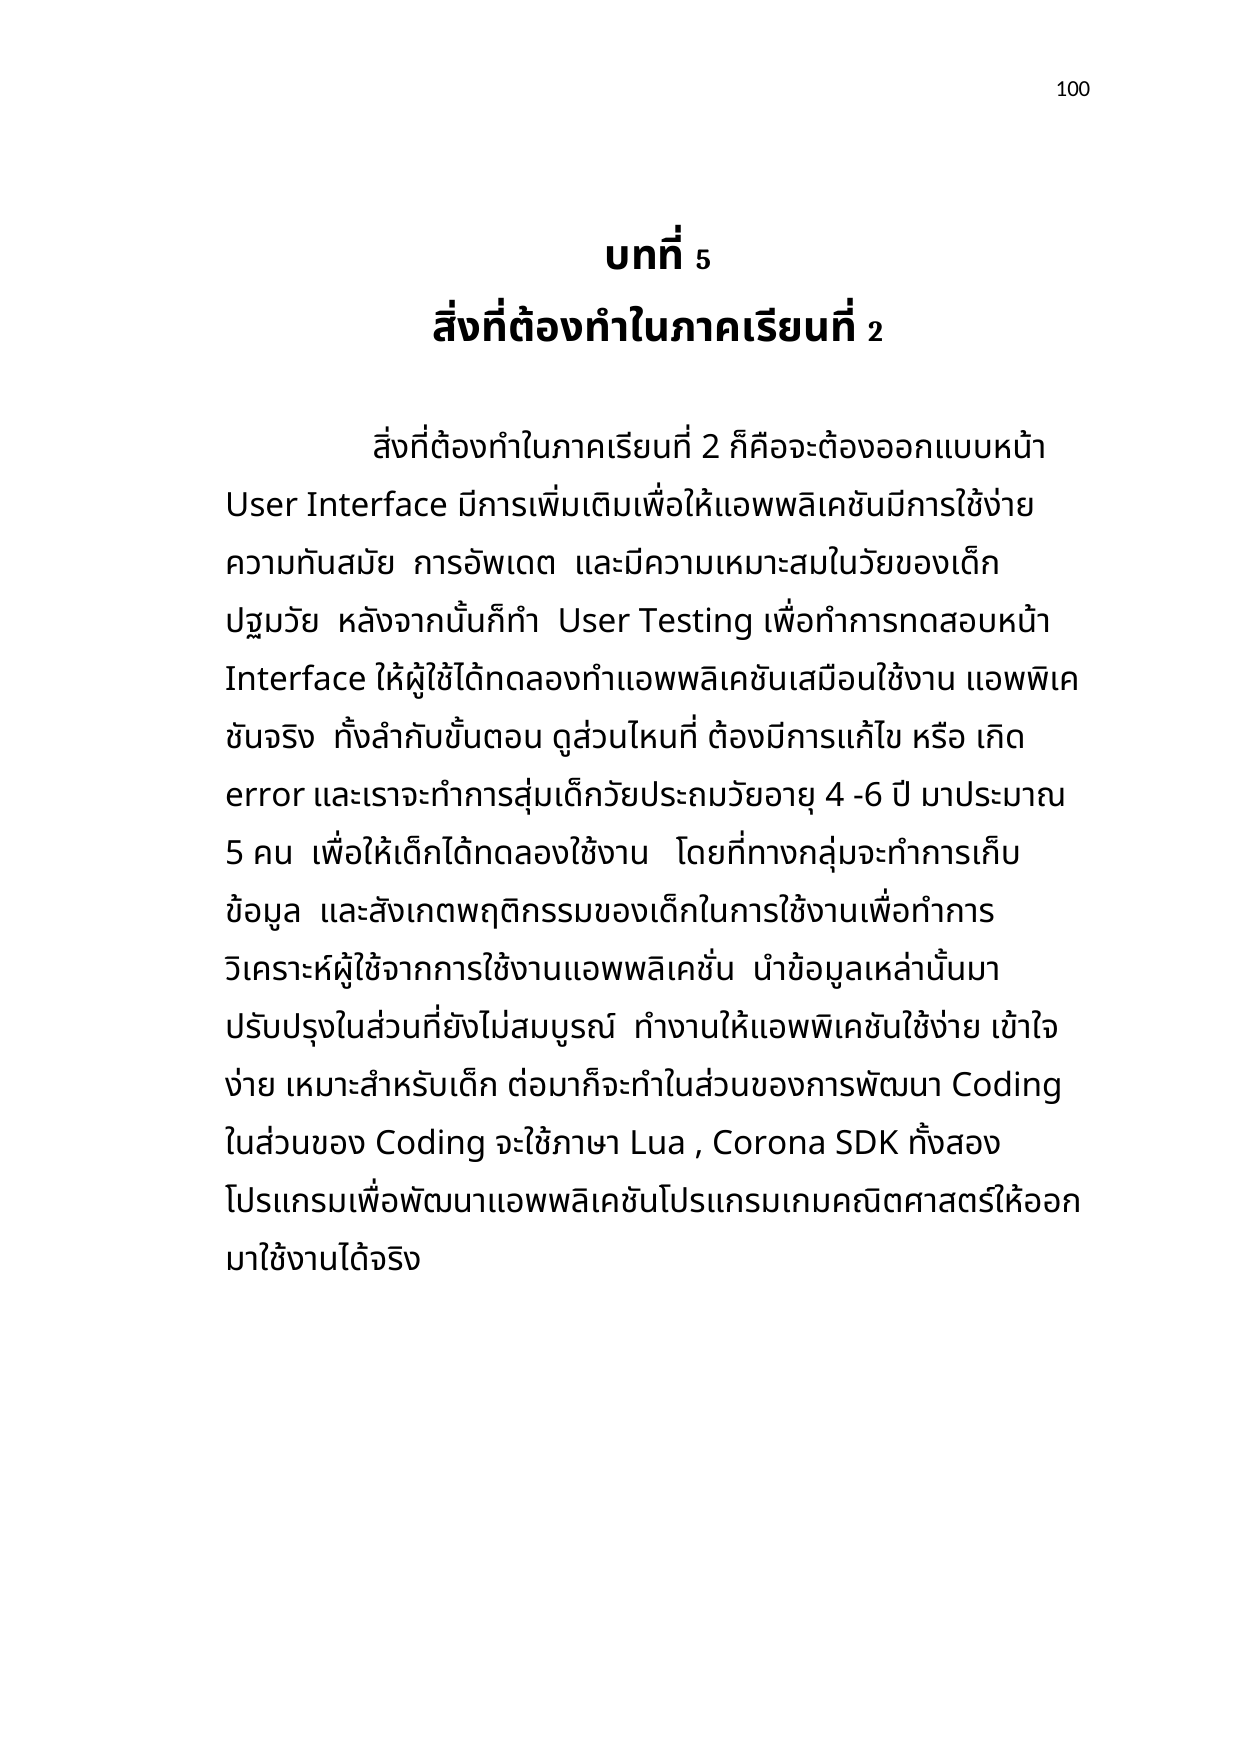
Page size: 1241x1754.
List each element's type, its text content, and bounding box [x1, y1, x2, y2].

subtitle บทที่ 5 สิ่งที่ต้องทำในภาคเรียนที่ 2 [225, 225, 1090, 360]
text สิ่งที่ต้องทำในภาคเรียนที่ 2 ก็คือจะต้องออกแบบหน้า User Interface มีการเพิ่มเติมเพื่อให้แอพพลิเคชันมีการใช้ง่าย ความทันสมัย การอัพเดต และมีความเหมาะสมในวัยของเด็กปฐมวัย หลังจากนั้นก็ทำ User Testing เพื่อทำการทดสอบหน้า Interface ให้ผู้ใช้ได้ทดลองทำแอพพลิเคชันเสมือนใช้งาน แอพพิเคชันจริง ทั้งลำกับขั้นตอน ดูส่วนไหนที่ ต้องมีการแก้ไข หรือ เกิด errorและเราจะทำการสุ่มเด็กวัยประถมวัยอายุ 4 -6 ปี มาประมาณ 5 คน เพื่อให้เด็กได้ทดลองใช้งาน โดยที่ทางกลุ่มจะทำการเก็บข้อมูล และสังเกตพฤติกรรมของเด็กในการใช้งานเพื่อทำการวิเคราะห์ผู้ใช้จากการใช้งานแอพพลิเคชั่น นำข้อมูลเหล่านั้นมาปรับปรุงในส่วนที่ยังไม่สมบูรณ์ ทำงานให้แอพพิเคชันใช้ง่าย เข้าใจง่าย เหมาะสำหรับเด็ก ต่อมาก็จะทำในส่วนของการพัฒนา Coding ในส่วนของ Coding จะใช้ภาษา Lua , Corona SDK ทั้งสองโปรแกรมเพื่อพัฒนาแอพพลิเคชันโปรแกรมเกมคณิตศาสตร์ให้ออกมาใช้งานได้จริง [225, 423, 1090, 1286]
